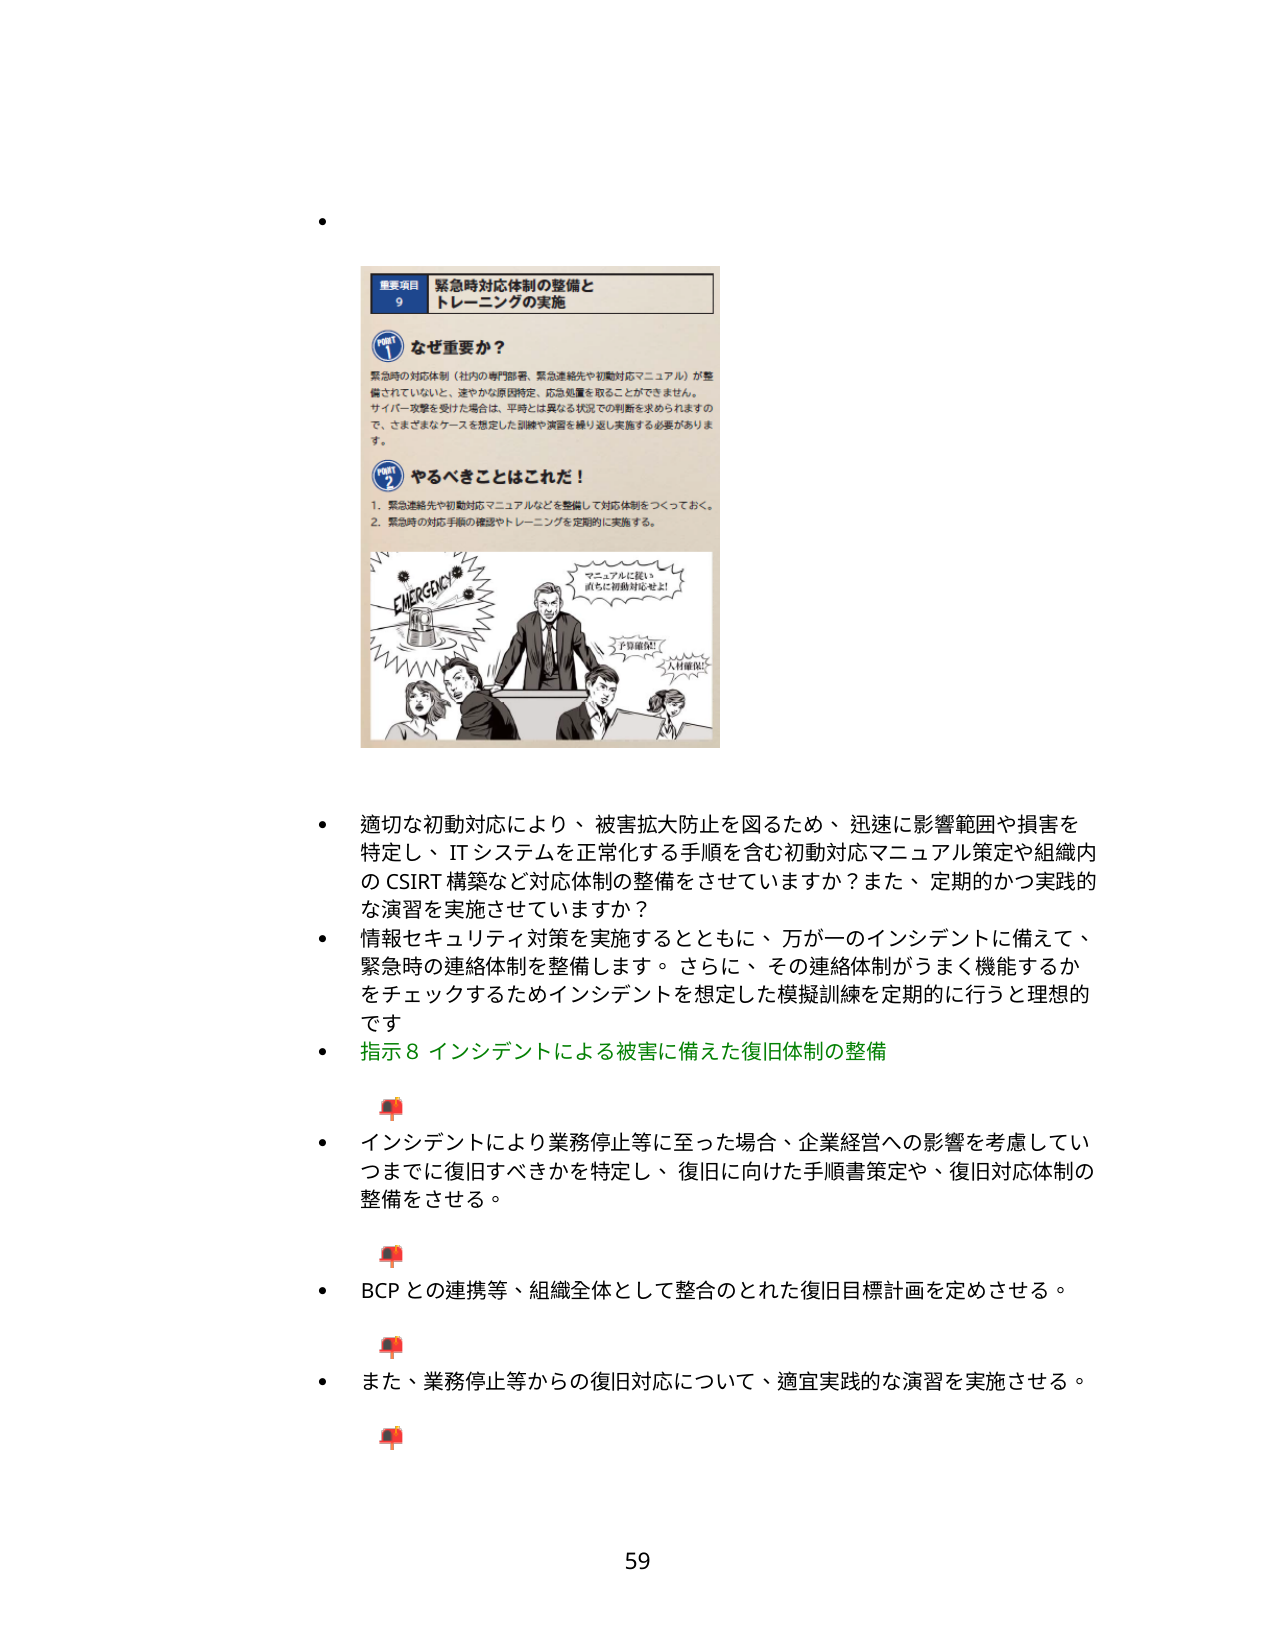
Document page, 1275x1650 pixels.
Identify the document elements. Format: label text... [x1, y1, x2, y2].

picture [360, 266, 720, 748]
list インシデントにより業務停止等に至った場合、企業経営への影響を考慮していつまでに復旧すべきかを特定し、 復旧に向けた手順書策定や、復旧対応体制の整備をさせる。 [319, 1128, 1098, 1214]
list 情報セキュリティ対策を実施するとともに、 万が一のインシデントに備えて、 緊急時の連絡体制を整備します。 さらに、 その連絡体制がうまく機能するかをチェックするためインシデントを想定した模擬訓練を定期的に行うと理想的です [319, 924, 1098, 1037]
list BCPとの連携等、組織全体として整合のとれた復旧目標計画を定めさせる。 [319, 1276, 1098, 1305]
picture [379, 1245, 403, 1268]
list また、業務停止等からの復旧対応について、適宜実践的な演習を実施させる。 [319, 1367, 1098, 1396]
picture [379, 1336, 403, 1359]
picture [379, 1097, 403, 1121]
list 適切な初動対応により、 被害拡大防止を図るため、 迅速に影響範囲や損害を特定し、 ITシステムを正常化する手順を含む初動対応マニュアル策定や組織内のCSIRT構築など対応体制の整備をさせていますか？また、 定期的かつ実践的な演習を実施させていますか？ [319, 810, 1098, 924]
list 指示８ インシデントによる被害に備えた復旧体制の整備 [319, 1037, 1098, 1066]
picture [379, 1426, 403, 1450]
